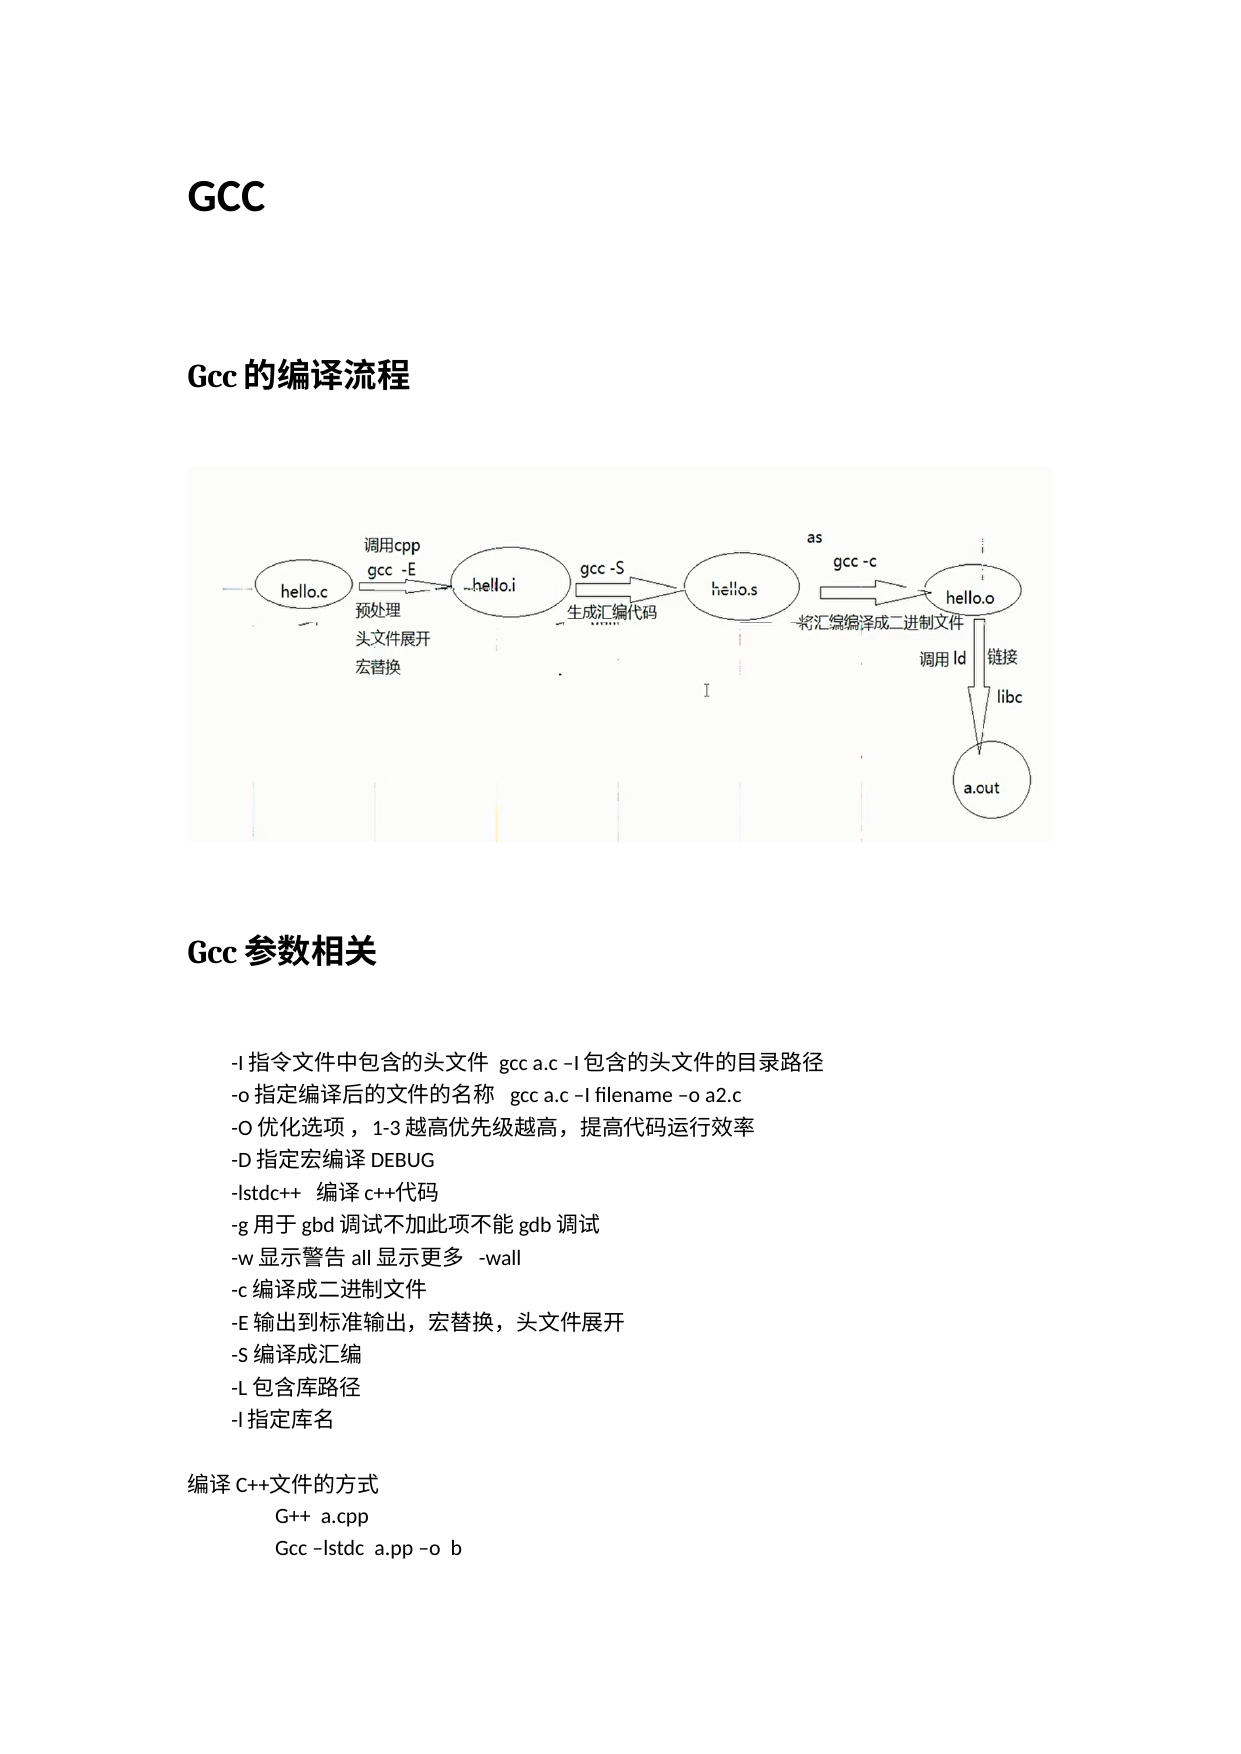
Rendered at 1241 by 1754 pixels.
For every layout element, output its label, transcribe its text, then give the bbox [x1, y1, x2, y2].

text G++ a.cpp [231, 1499, 1053, 1532]
text -I 指令文件中包含的头文件 gcc a.c –I包含的头文件的目录路径 [187, 1044, 1053, 1077]
text Gcc –lstdc a.pp –o b [231, 1532, 1053, 1564]
subtitle Gcc 参数相关 [187, 917, 1053, 982]
text 编译C++文件的方式 [187, 1467, 1053, 1499]
text -E 输出到标准输出，宏替换，头文件展开 [231, 1304, 1053, 1337]
text -L 包含库路径 [231, 1369, 1053, 1402]
text -o 指定编译后的文件的名称 gcc a.c –I filename –o a2.c [231, 1077, 1053, 1109]
text -S 编译成汇编 [231, 1337, 1053, 1369]
text -O 优化选项 ，1-3越高优先级越高，提高代码运行效率 [231, 1109, 1053, 1142]
text -l指定库名 [231, 1402, 1053, 1434]
text -D 指定宏编译 DEBUG [231, 1142, 1053, 1174]
text -lstdc++ 编译c++代码 [231, 1174, 1053, 1207]
subtitle GCC [187, 162, 1053, 227]
subtitle Gcc的编译流程 [187, 340, 1053, 405]
picture [187, 467, 1053, 842]
text -w 显示警告 all 显示更多 -wall [231, 1239, 1053, 1272]
text -g 用于gbd调试不加此项不能gdb调试 [231, 1207, 1053, 1239]
text -c 编译成二进制文件 [231, 1272, 1053, 1304]
